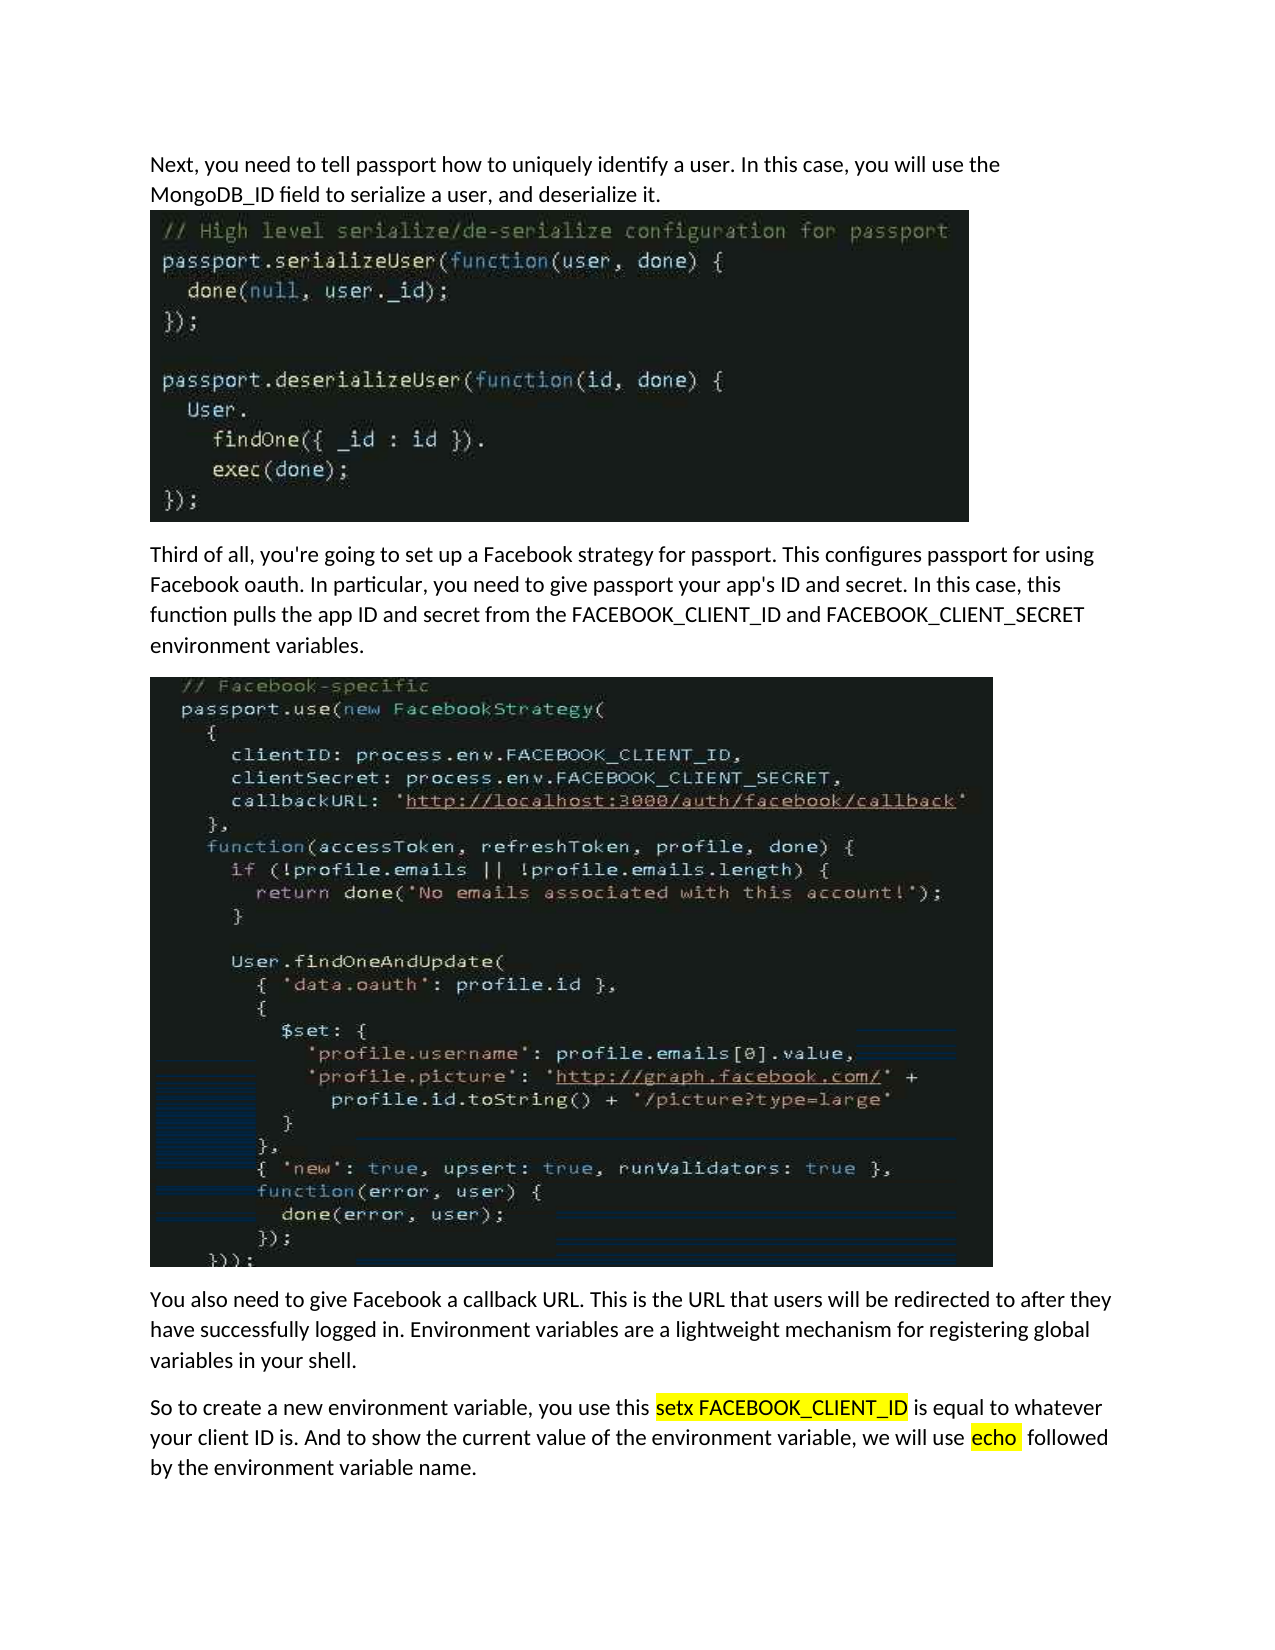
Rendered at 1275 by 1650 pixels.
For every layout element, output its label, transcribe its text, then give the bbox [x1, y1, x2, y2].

text You also need to give Facebook a callback URL. This is the URL that users will be redirected to after they have successfully logged in. Environment variables are a lightweight mechanism for registering global variables in your shell. [150, 1285, 1125, 1374]
text So to create a new environment variable, you use this setx FACEBOOK_CLIENT_ID is equal to whatever your client ID is. And to show the current value of the environment variable, we will use echo followed by the environment variable name. [150, 1393, 1125, 1481]
picture [150, 210, 969, 522]
text Third of all, you're going to set up a Facebook strategy for passport. This configures passport for using Facebook oauth. In particular, you need to give passport your app's ID and secret. In this case, this function pulls the app ID and secret from the FACEBOOK_CLIENT_ID and FACEBOOK_CLIENT_SECRET environment variables. [150, 540, 1125, 659]
picture [150, 677, 993, 1267]
